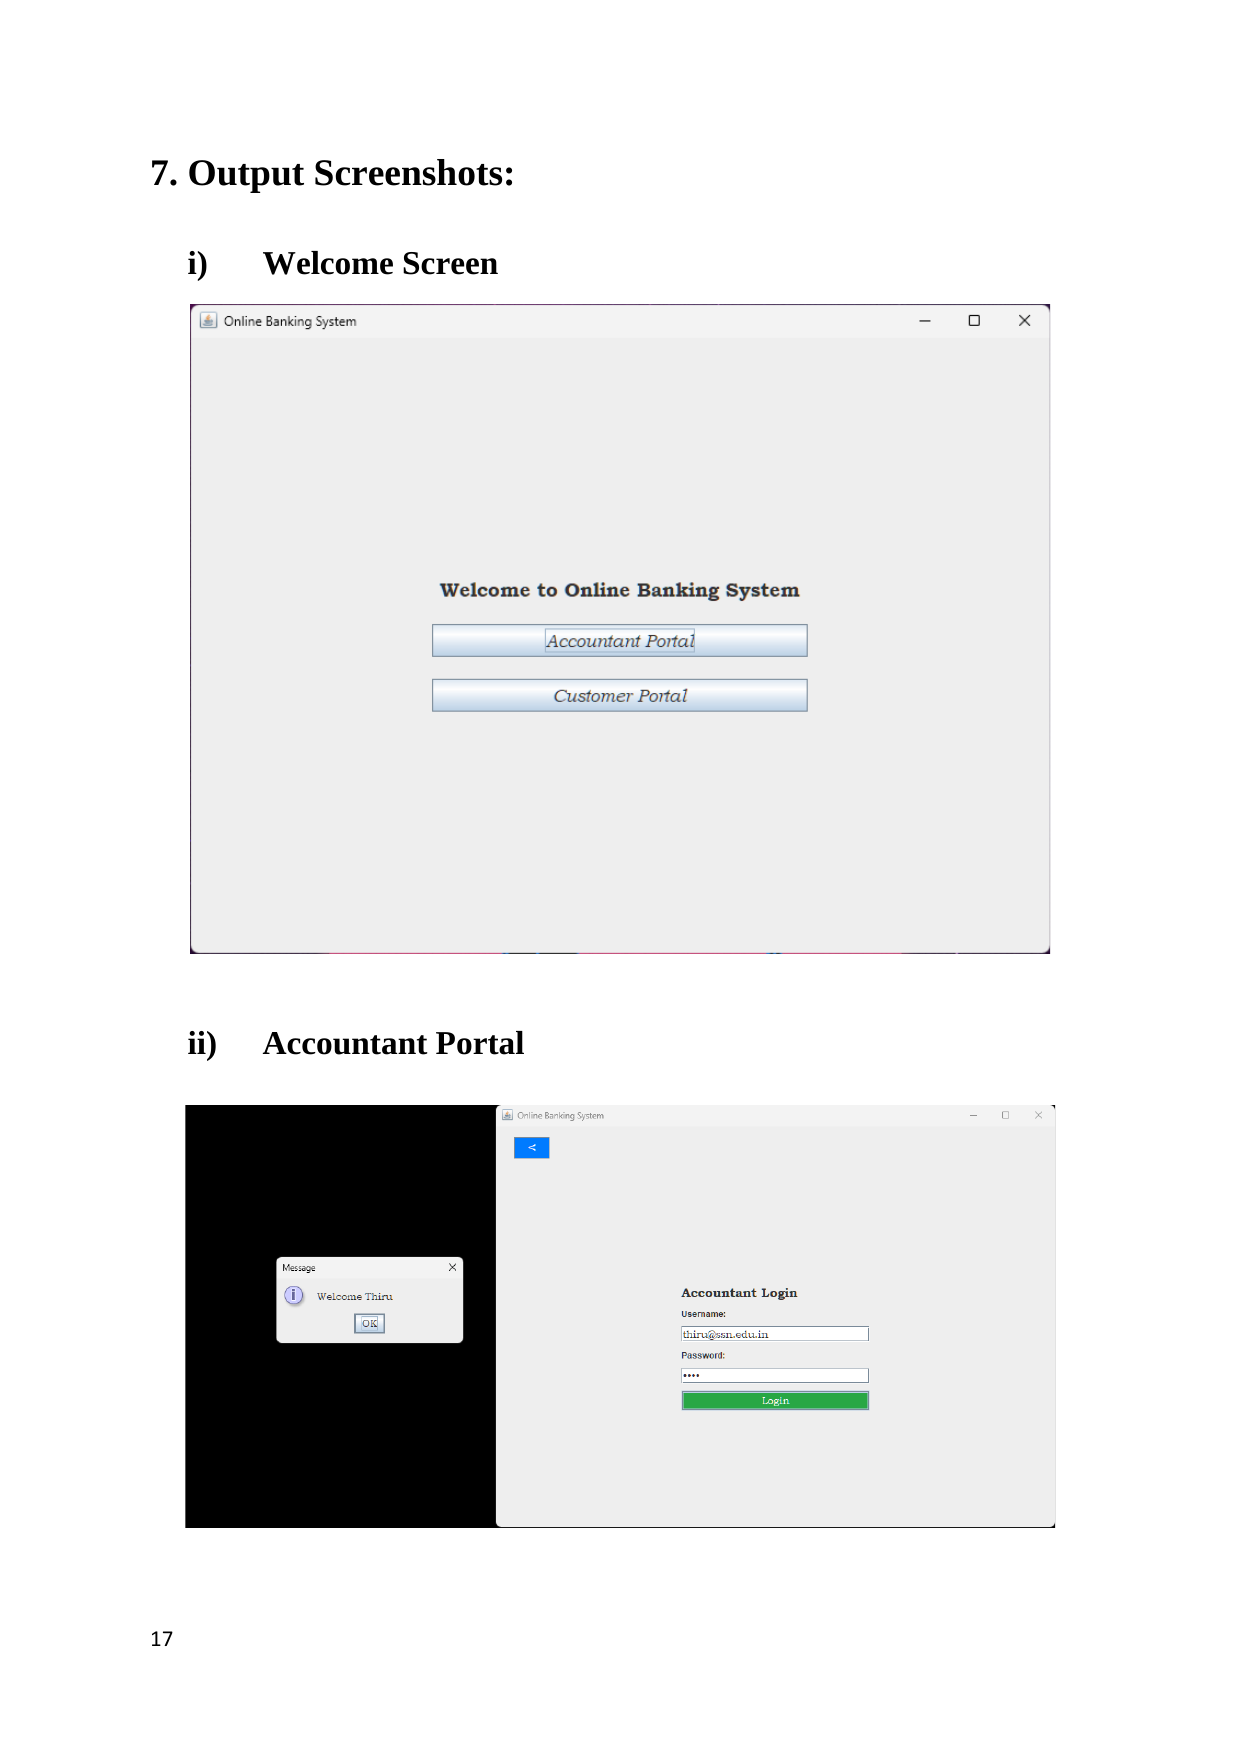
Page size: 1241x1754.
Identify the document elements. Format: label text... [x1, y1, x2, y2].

list Welcome Screen [187, 243, 1090, 282]
list Accountant Portal [187, 1023, 1090, 1061]
subtitle 7. Output Screenshots: [150, 150, 1090, 193]
picture [185, 1105, 1055, 1528]
picture [190, 304, 1051, 954]
